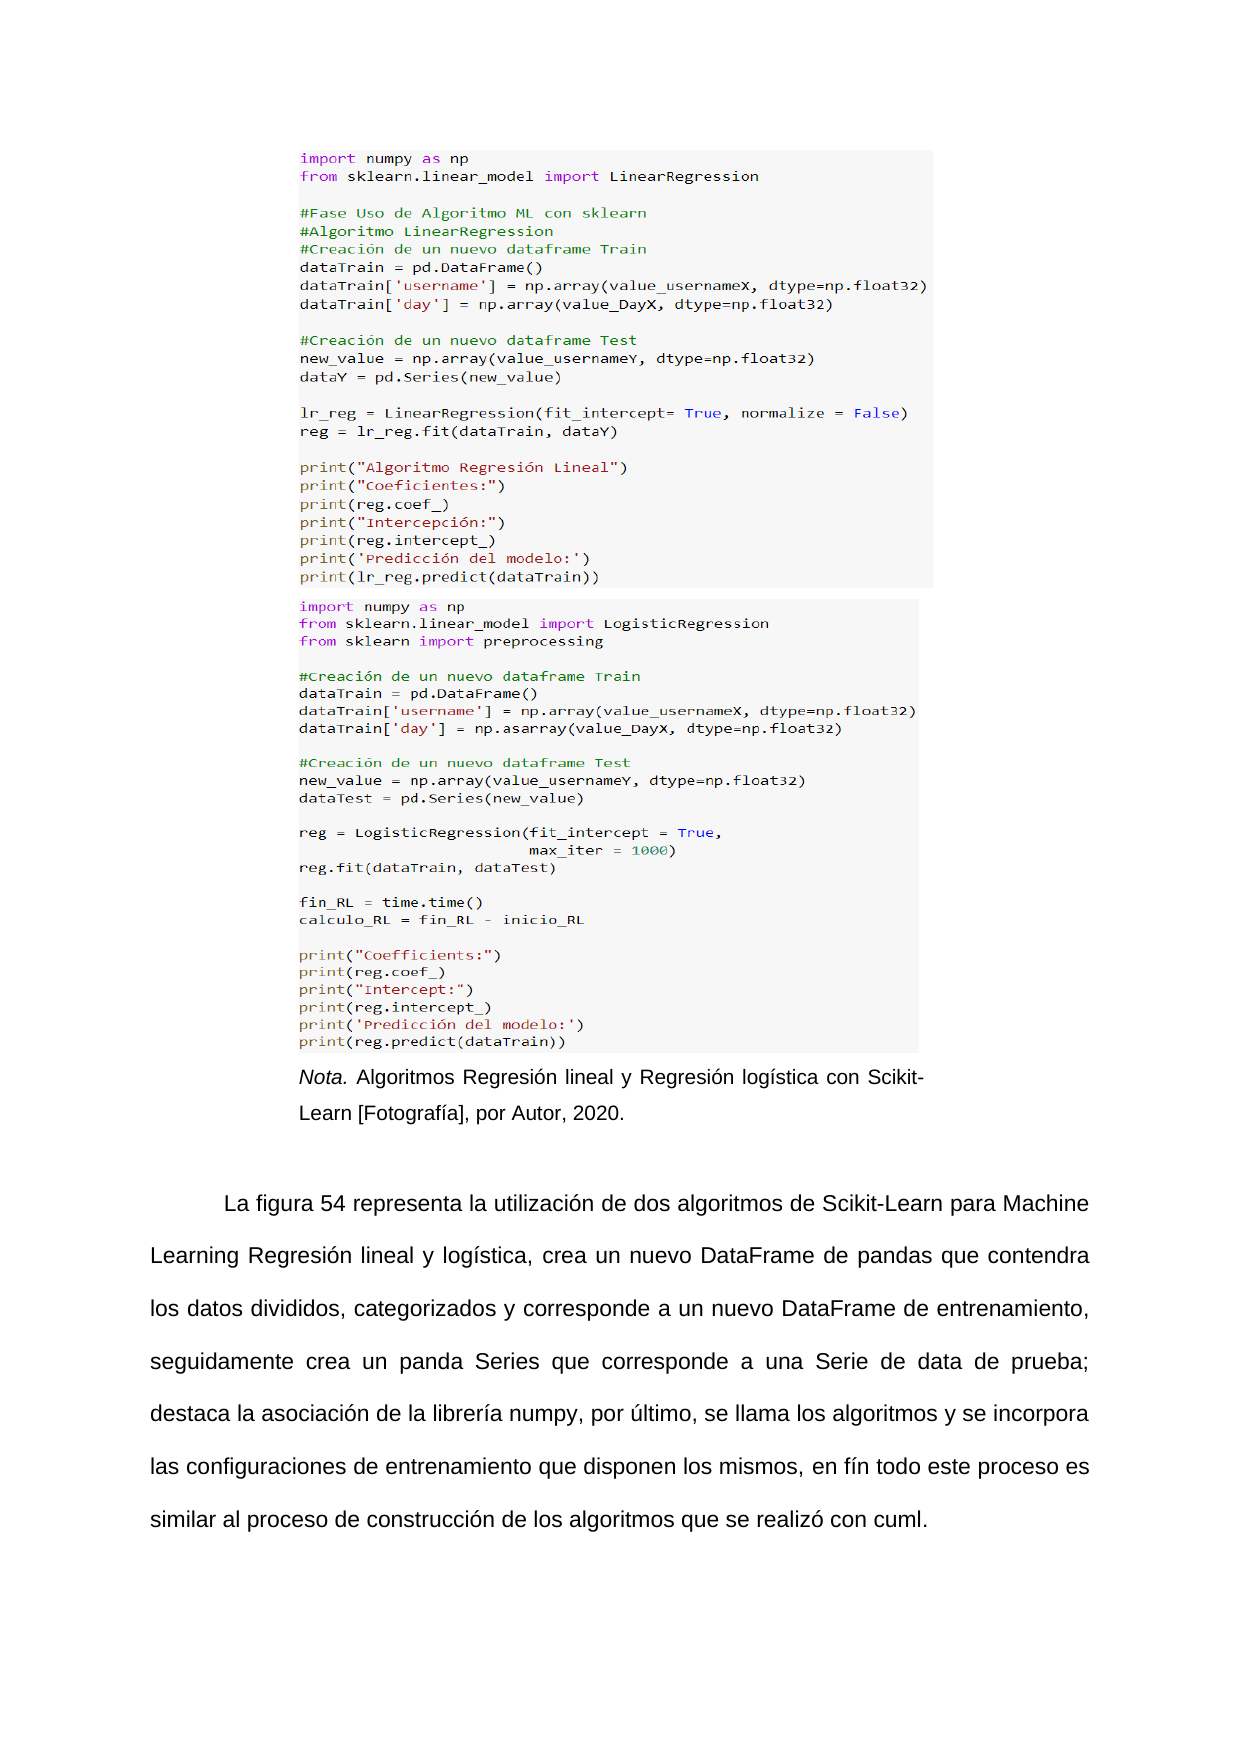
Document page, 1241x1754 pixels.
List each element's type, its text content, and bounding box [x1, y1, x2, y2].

text La figura 54 representa la utilización de dos algoritmos de Scikit-Learn para Machine Learning Regresión lineal y logística, crea un nuevo DataFrame de pandas que contendra los datos divididos, categorizados y corresponde a un nuevo DataFrame de entrenamiento, seguidamente crea un panda Series que corresponde a una Serie de data de prueba; destaca la asociación de la librería numpy, por último, se llama los algoritmos y se incorpora las configuraciones de entrenamiento que disponen los mismos, en fín todo este proceso es similar al proceso de construcción de los algoritmos que se realizó con cuml. [150, 1189, 1090, 1532]
list Nota. Algoritmos Regresión lineal y Regresión logística con Scikit-Learn [Fotografía], por Autor, 2020. [299, 1065, 925, 1125]
picture [298, 150, 934, 588]
picture [298, 599, 919, 1053]
